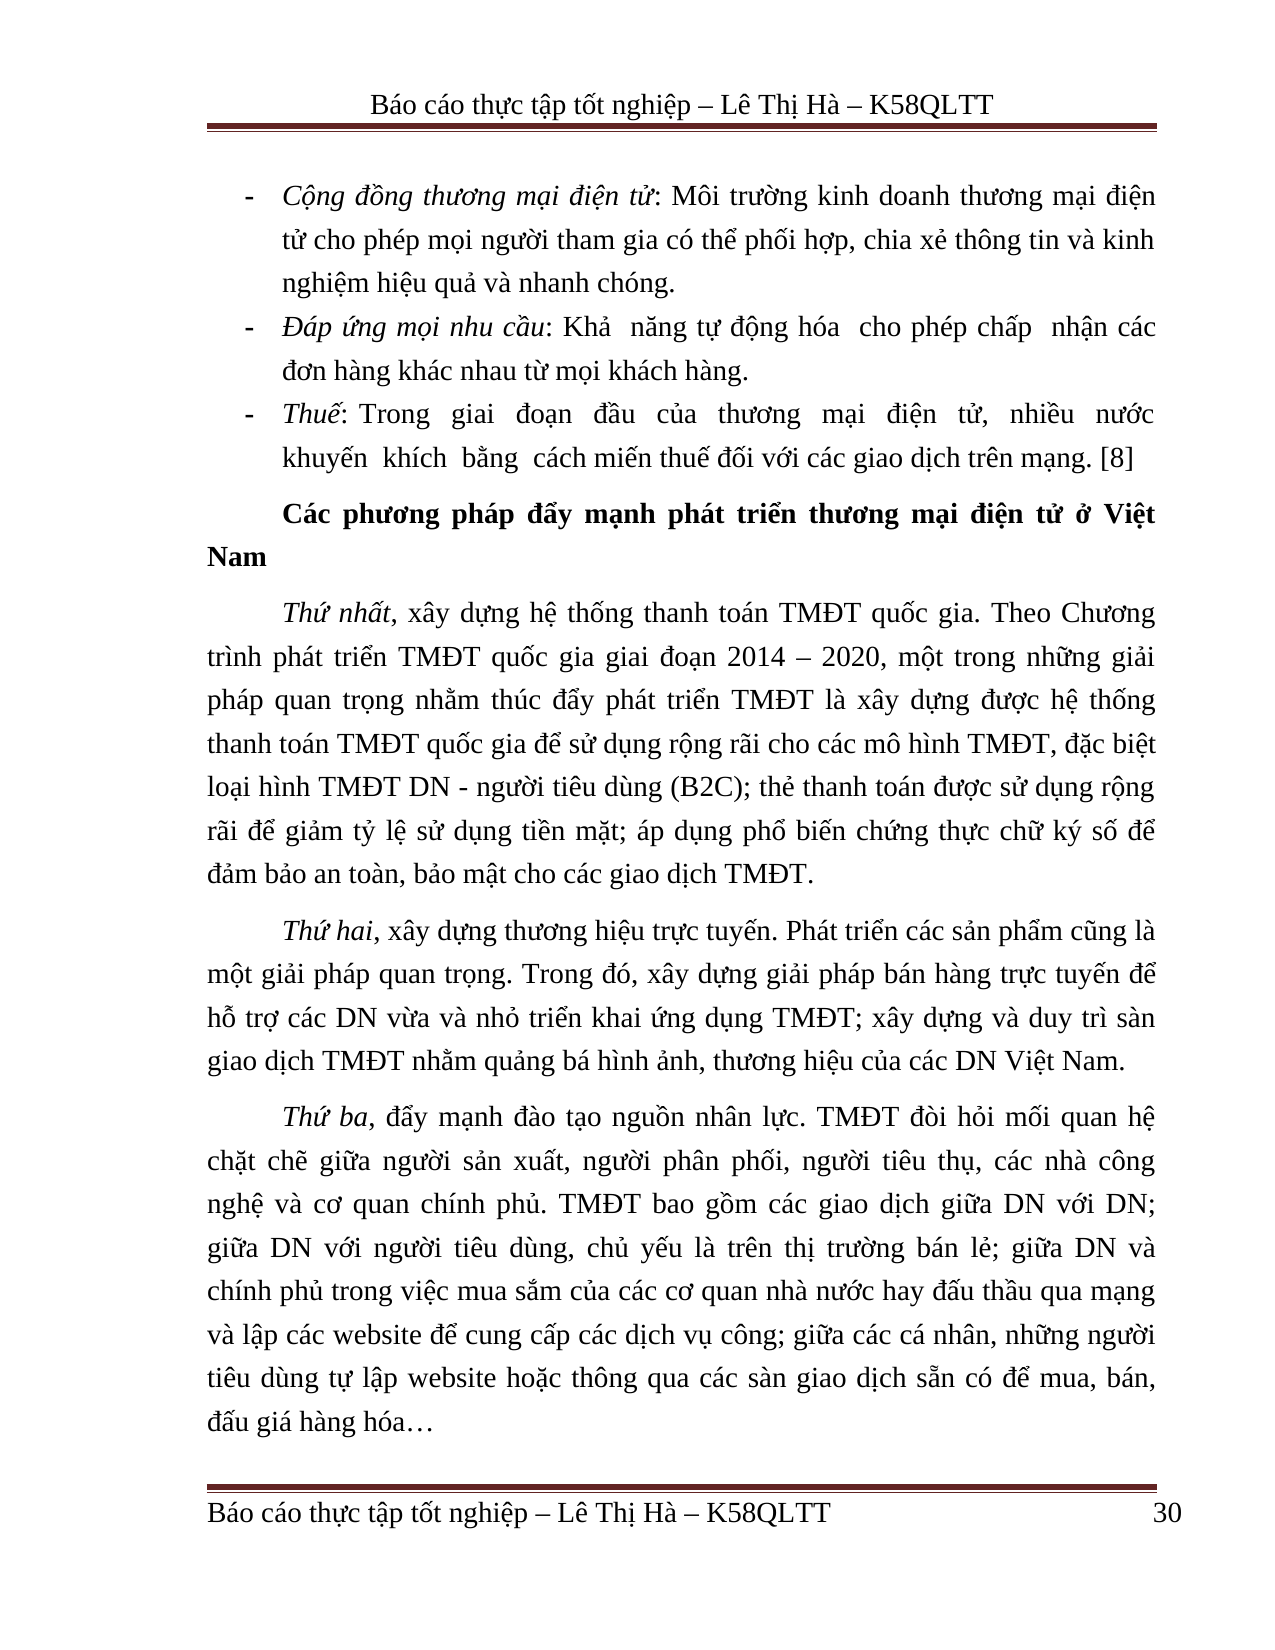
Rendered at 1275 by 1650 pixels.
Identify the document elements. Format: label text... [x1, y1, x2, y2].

text Các phương pháp đẩy mạnh phát triển thương mại điện tử ở Việt Nam [207, 496, 1157, 573]
text Thứ nhất, xây dựng hệ thống thanh toán TMĐT quốc gia. Theo Chương trình phát triển TMĐT quốc gia giai đoạn 2014 – 2020, một trong những giải pháp quan trọng nhằm thúc đẩy phát triển TMĐT là xây dựng được hệ thống thanh toán TMĐT quốc gia để sử dụng rộng rãi cho các mô hình TMĐT, đặc biệt loại hình TMĐT DN - người tiêu dùng (B2C); thẻ thanh toán được sử dụng rộng rãi để giảm tỷ lệ sử dụng tiền mặt; áp dụng phổ biến chứng thực chữ ký số để đảm bảo an toàn, bảo mật cho các giao dịch TMĐT. [207, 595, 1157, 890]
list Thuế: Trong giai đoạn đầu của thương mại điện tử, nhiều nước khuyến khích bằng cách miến thuế đối với các giao dịch trên mạng. [8] [244, 396, 1157, 473]
text Thứ hai, xây dựng thương hiệu trực tuyến. Phát triển các sản phẩm cũng là một giải pháp quan trọng. Trong đó, xây dựng giải pháp bán hàng trực tuyến để hỗ trợ các DN vừa và nhỏ triển khai ứng dụng TMĐT; xây dựng và duy trì sàn giao dịch TMĐT nhằm quảng bá hình ảnh, thương hiệu của các DN Việt Nam. [207, 913, 1157, 1077]
list Cộng đồng thương mại điện tử: Môi trường kinh doanh thương mại điện tử cho phép mọi người tham gia có thể phối hợp, chia xẻ thông tin và kinh nghiệm hiệu quả và nhanh chóng. [244, 178, 1157, 299]
list Đáp ứng mọi nhu cầu: Khả năng tự động hóa cho phép chấp nhận các đơn hàng khác nhau từ mọi khách hàng. [244, 309, 1157, 386]
text Thứ ba, đẩy mạnh đào tạo nguồn nhân lực. TMĐT đòi hỏi mối quan hệ chặt chẽ giữa người sản xuất, người phân phối, người tiêu thụ, các nhà công nghệ và cơ quan chính phủ. TMĐT bao gồm các giao dịch giữa DN với DN; giữa DN với người tiêu dùng, chủ yếu là trên thị trường bán lẻ; giữa DN và chính phủ trong việc mua sắm của các cơ quan nhà nước hay đấu thầu qua mạng và lập các website để cung cấp các dịch vụ công; giữa các cá nhân, những người tiêu dùng tự lập website hoặc thông qua các sàn giao dịch sẵn có để mua, bán, đấu giá hàng hóa… [207, 1099, 1157, 1438]
